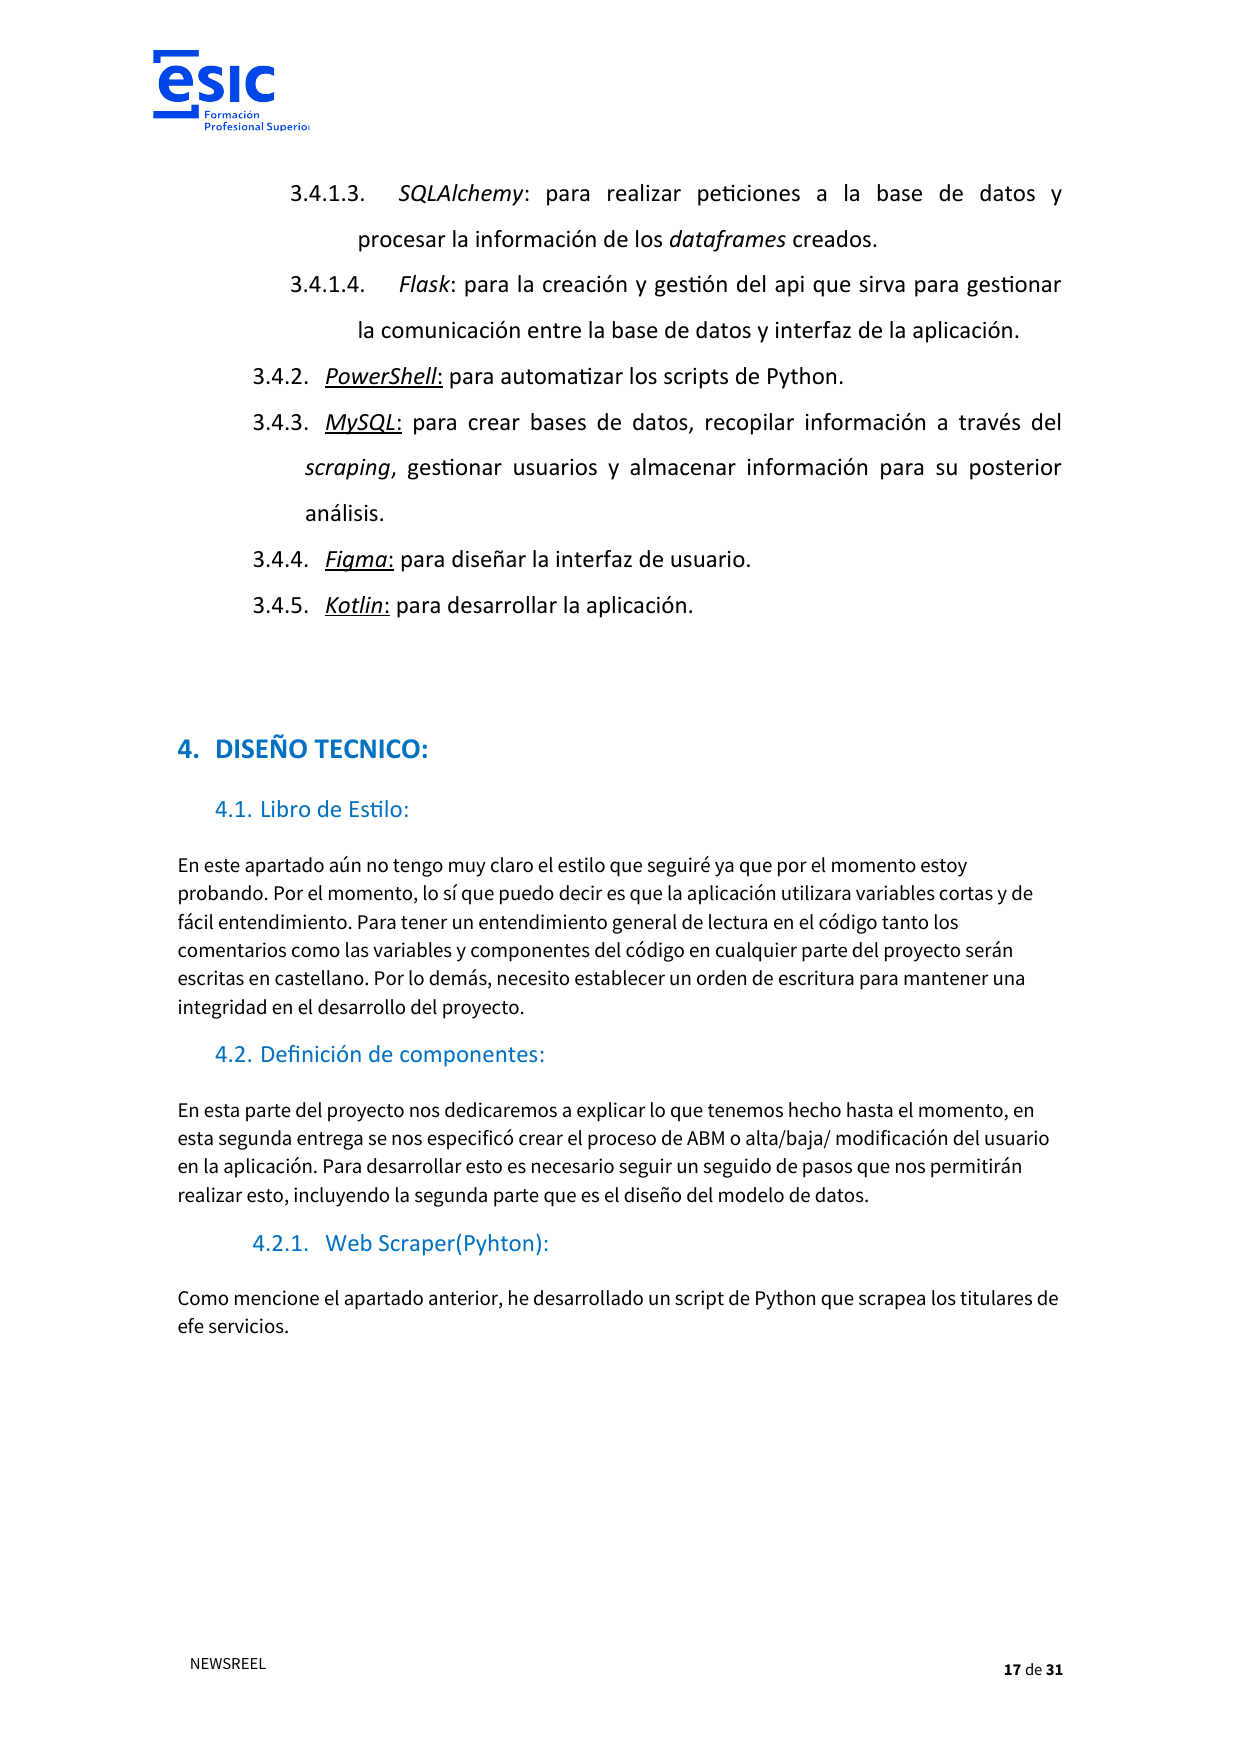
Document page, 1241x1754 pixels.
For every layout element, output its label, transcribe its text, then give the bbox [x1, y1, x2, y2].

text En esta parte del proyecto nos dedicaremos a explicar lo que tenemos hecho hasta el momento, en esta segunda entrega se nos especificó crear el proceso de ABM o alta/baja/ modificación del usuario en la aplicación. Para desarrollar esto es necesario seguir un seguido de pasos que nos permitirán realizar esto, incluyendo la segunda parte que es el diseño del modelo de datos. [177, 1097, 1063, 1208]
list Figma: para diseñar la interfaz de usuario. [252, 543, 1063, 573]
list PowerShell: para automatizar los scripts de Python. [252, 360, 1063, 391]
list Kotlin: para desarrollar la aplicación. [252, 589, 1063, 619]
subtitle Libro de Estilo: [215, 794, 1063, 824]
list MySQL: para crear bases de datos, recopilar información a través del scraping, gestionar usuarios y almacenar información para su posterior análisis. [252, 406, 1063, 528]
text En este apartado aún no tengo muy claro el estilo que seguiré ya que por el momento estoy probando. Por el momento, lo sí que puedo decir es que la aplicación utilizara variables cortas y de fácil entendimiento. Para tener un entendimiento general de lectura en el código tanto los comentarios como las variables y componentes del código en cualquier parte del proyecto serán escritas en castellano. Por lo demás, necesito establecer un orden de escritura para mantener una integridad en el desarrollo del proyecto. [177, 852, 1063, 1020]
text Como mencione el apartado anterior, he desarrollado un script de Python que scrapea los titulares de efe servicios. [177, 1285, 1063, 1339]
picture [153, 50, 310, 132]
list SQLAlchemy: para realizar peticiones a la base de datos y procesar la información de los dataframes creados. [290, 177, 1063, 253]
subtitle Web Scraper(Pyhton): [252, 1227, 1063, 1257]
subtitle DISEÑO TECNICO: [177, 730, 1063, 766]
list Flask: para la creación y gestión del api que sirva para gestionar la comunicación entre la base de datos y interfaz de la aplicación. [290, 269, 1063, 345]
subtitle Definición de componentes: [215, 1038, 1063, 1069]
